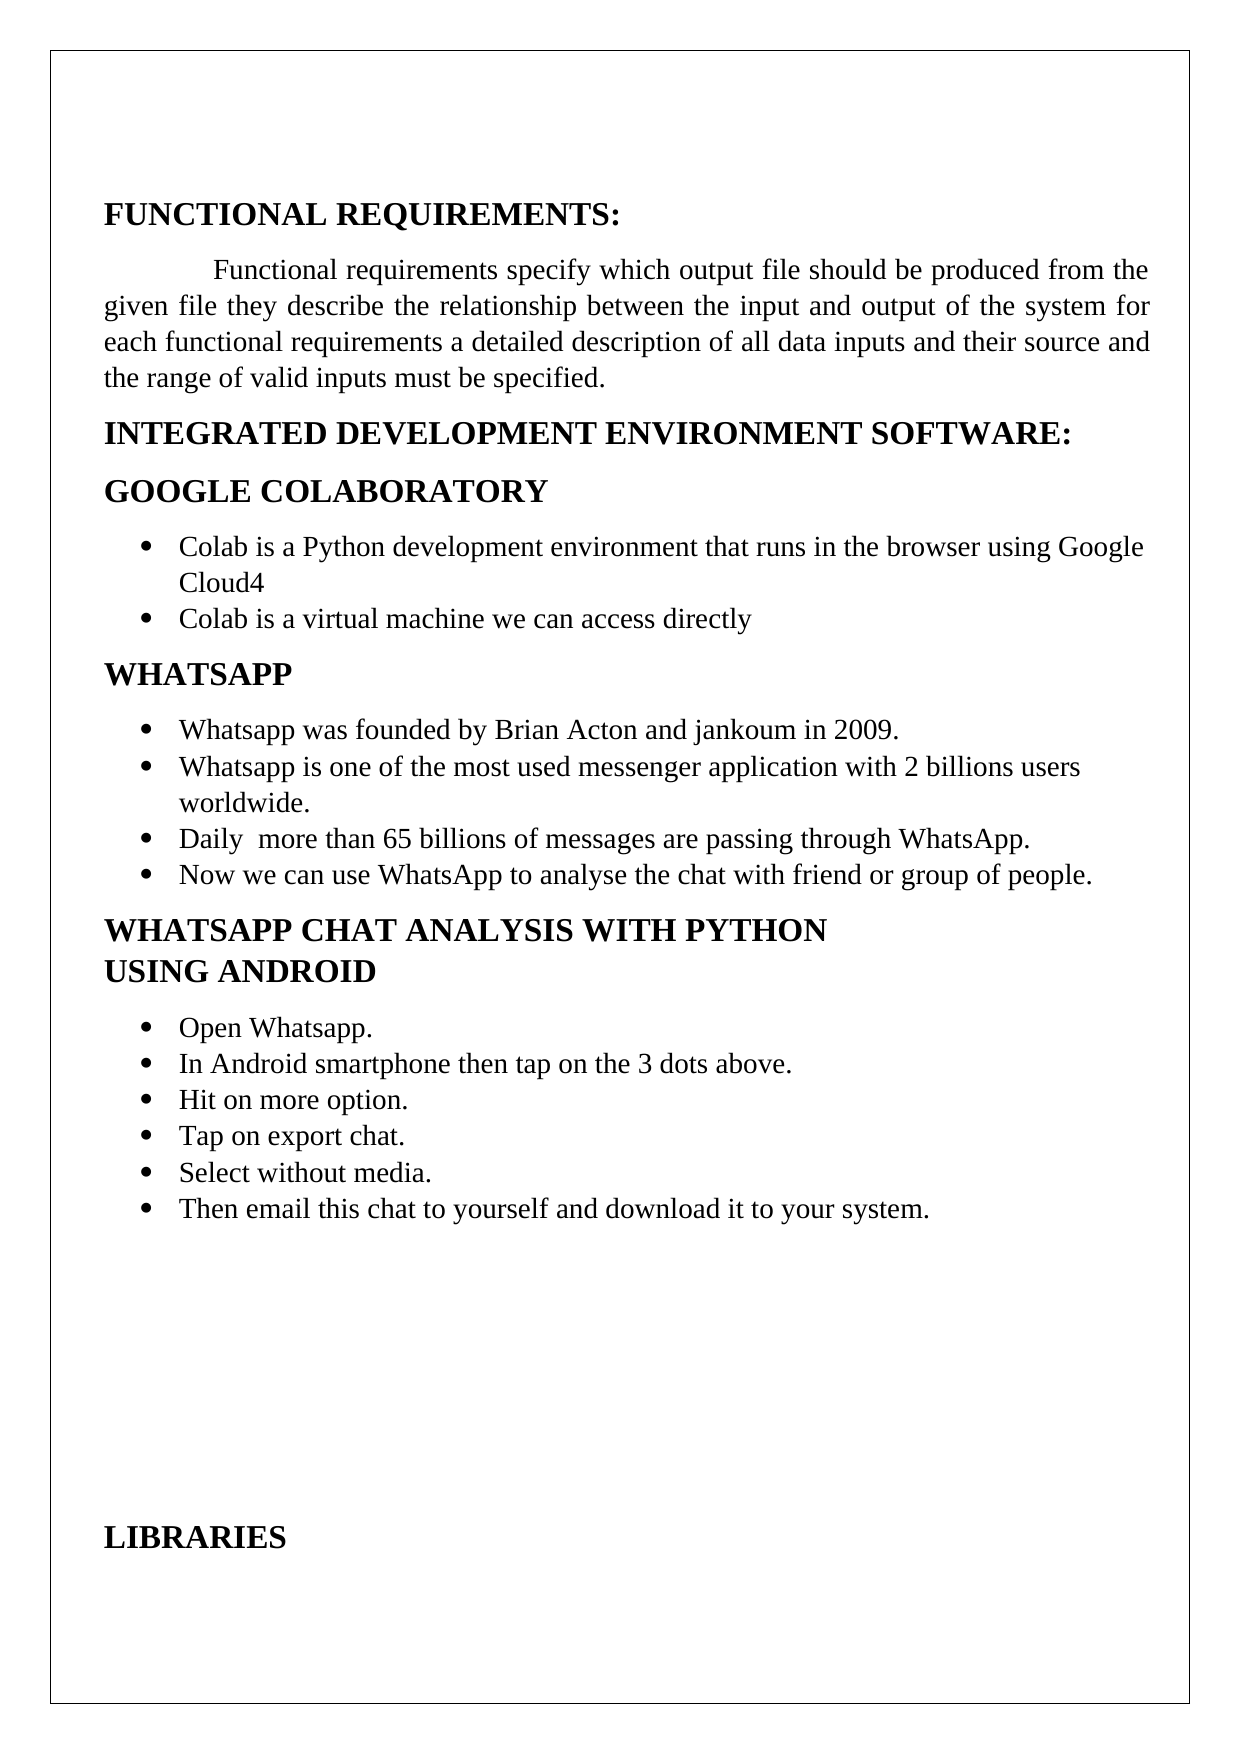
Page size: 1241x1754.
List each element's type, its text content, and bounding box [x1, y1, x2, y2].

list Whatsapp is one of the most used messenger application with 2 billions users worldwide. [141, 749, 1152, 818]
list Colab is a Python development environment that runs in the browser using Google Cloud4 [141, 529, 1152, 599]
list Tap on export chat. [141, 1118, 1152, 1152]
list Whatsapp was founded by Brian Acton and jankoum in 2009. [141, 712, 1152, 746]
list Select without media. [141, 1155, 1152, 1188]
text WHATSAPP [103, 654, 1152, 693]
text LIBRARIES [103, 1517, 1152, 1556]
list Open Whatsapp. [141, 1010, 1152, 1043]
text GOOGLE COLABORATORY [103, 471, 1152, 509]
text FUNCTIONAL REQUIREMENTS: [103, 194, 1152, 232]
text INTEGRATED DEVELOPMENT ENVIRONMENT SOFTWARE: [103, 413, 1152, 451]
list Now we can use WhatsApp to analyse the chat with friend or group of people. [141, 857, 1152, 891]
text WHATSAPP CHAT ANALYSIS WITH PYTHON USING ANDROID [103, 910, 1152, 990]
list In Android smartphone then tap on the 3 dots above. [141, 1046, 1152, 1079]
list Hit on more option. [141, 1082, 1152, 1116]
text Functional requirements specify which output file should be produced from the given file they describe the relationship between the input and output of the system for each functional requirements a detailed description of all data inputs and their source and the range of valid inputs must be specified. [103, 252, 1152, 394]
list Colab is a virtual machine we can access directly [141, 602, 1152, 635]
list Daily more than 65 billions of messages are passing through WhatsApp. [141, 821, 1152, 855]
list Then email this chat to yourself and download it to your system. [141, 1191, 1152, 1224]
